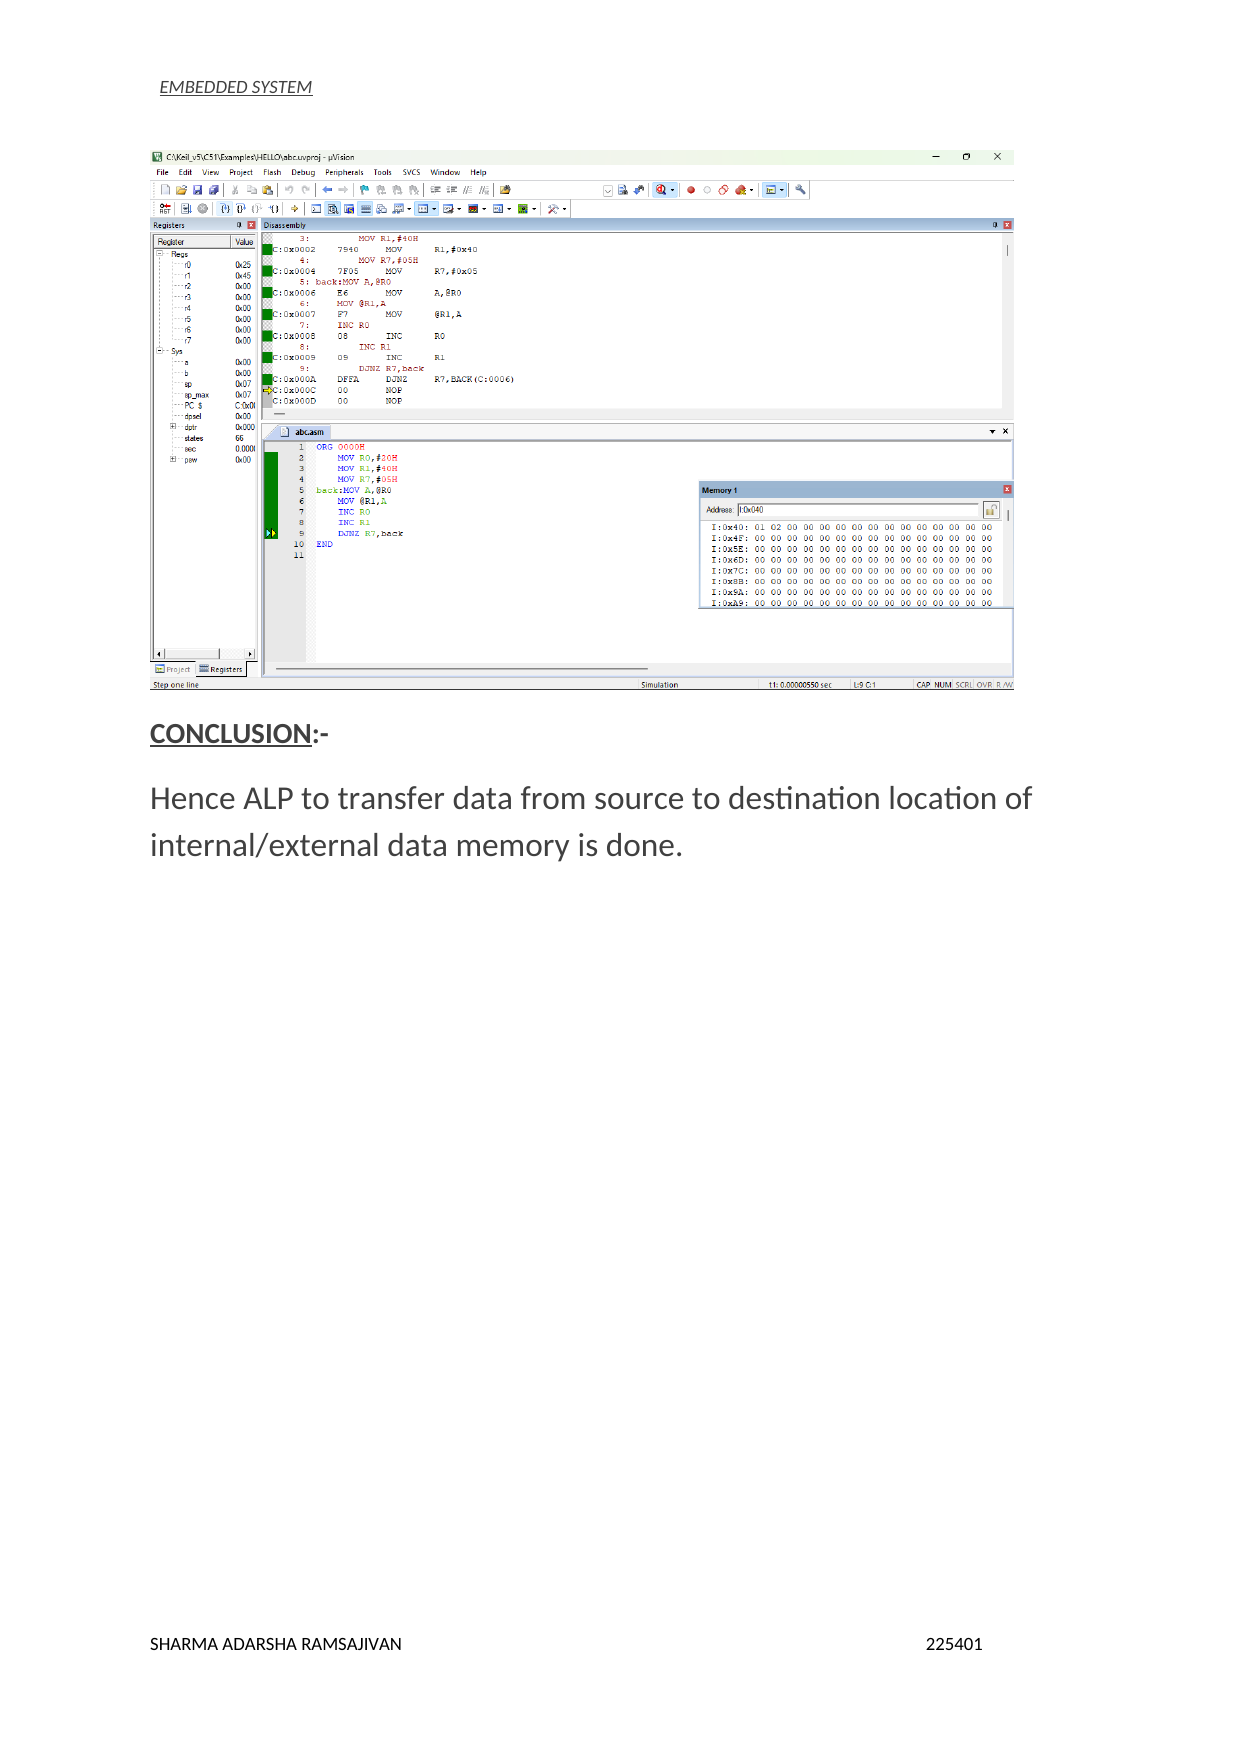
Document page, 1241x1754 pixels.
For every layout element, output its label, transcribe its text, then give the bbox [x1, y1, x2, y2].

text Hence ALP to transfer data from source to destination location of internal/external data memory is done. [150, 777, 1090, 864]
picture [150, 150, 1014, 690]
text CONCLUSION:- [150, 715, 1090, 751]
